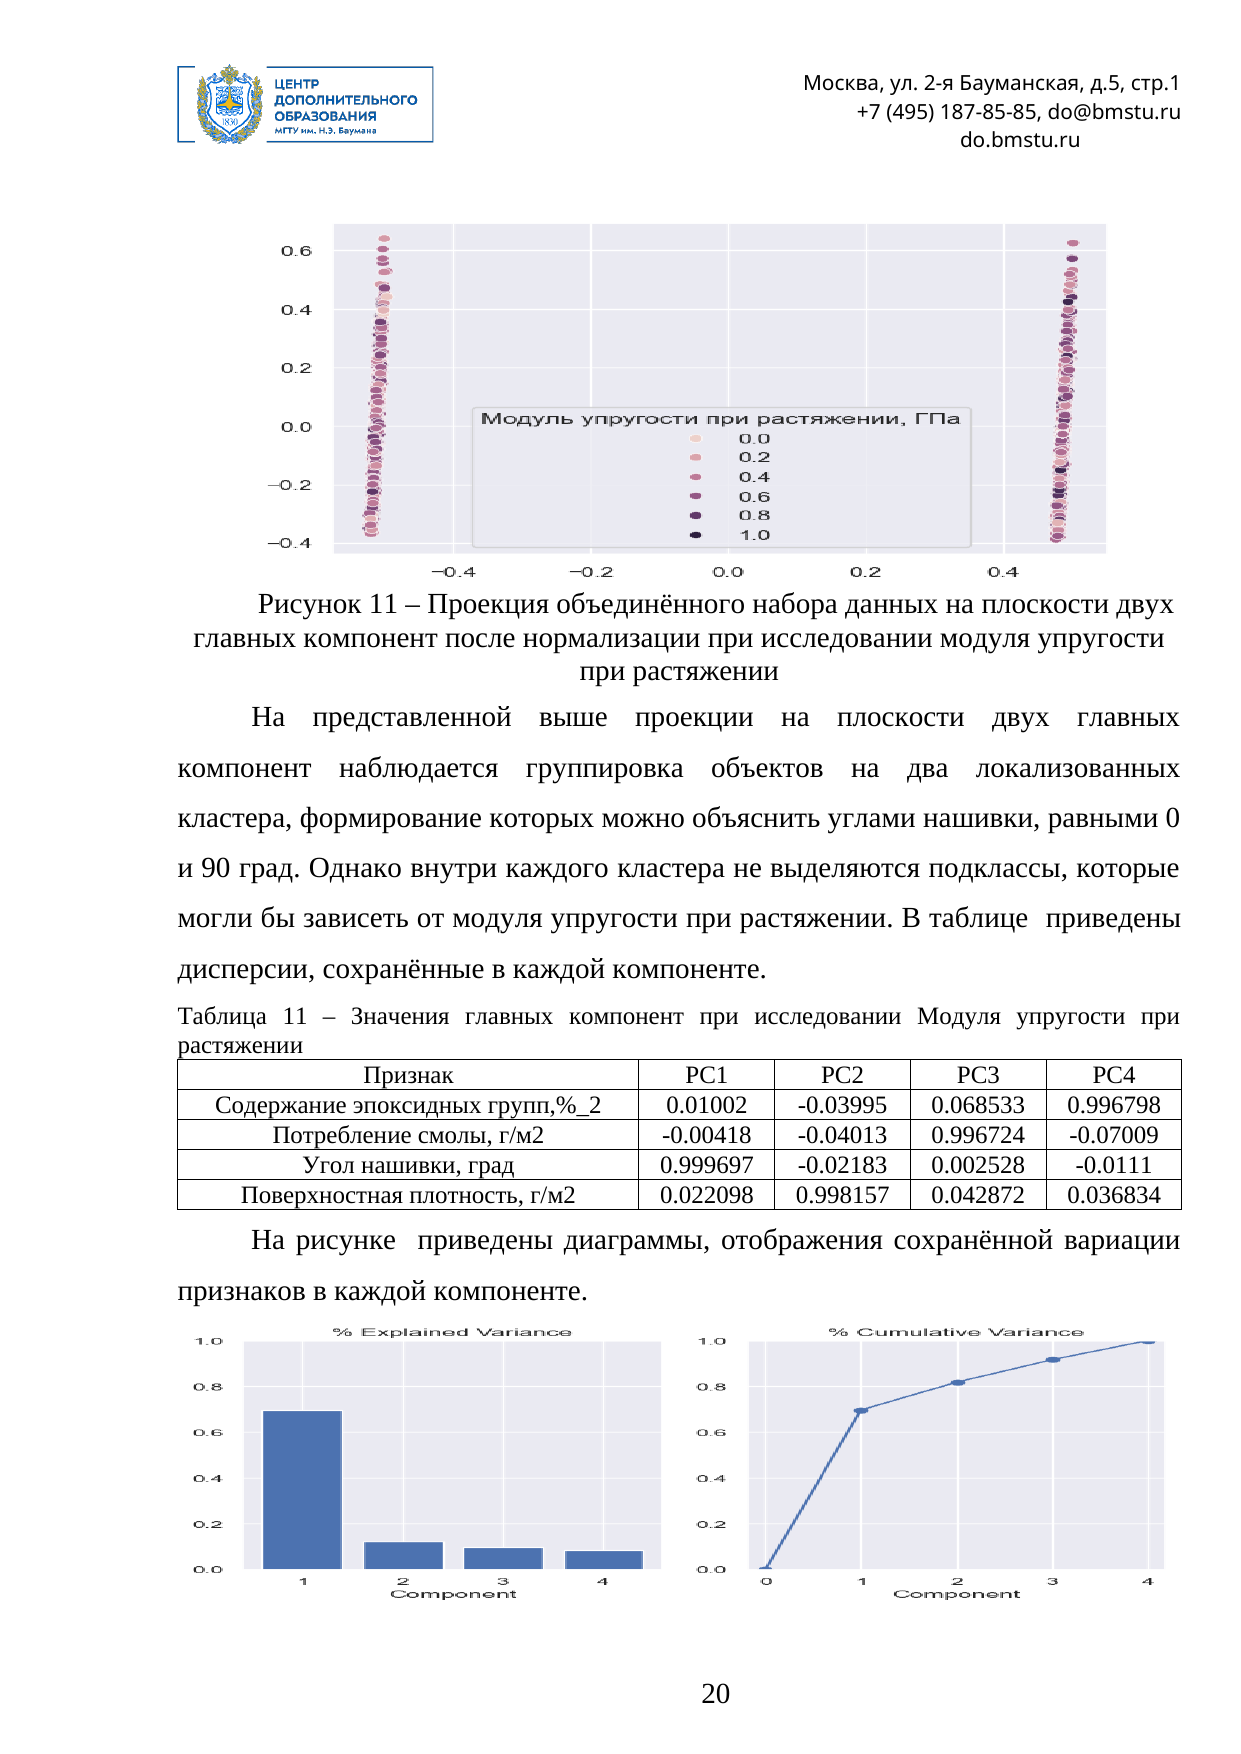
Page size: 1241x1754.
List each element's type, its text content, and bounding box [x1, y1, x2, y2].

table_cell Потребление смолы, г/м2 [178, 1120, 638, 1149]
table_cell 0.042872 [911, 1180, 1046, 1209]
table_cell -0.03995 [775, 1090, 910, 1119]
table_header PC4 [1047, 1060, 1181, 1089]
picture [177, 64, 434, 144]
text На рисунке 12 приведены диаграммы, отображения сохранённой вариации признаков в каждой компоненте. [177, 1222, 1181, 1306]
table_cell 0.998157 [775, 1180, 910, 1209]
table_cell 0.999697 [639, 1150, 774, 1179]
table_cell -0.07009 [1047, 1120, 1181, 1149]
table_header PC1 [639, 1060, 774, 1089]
table_cell -0.0111 [1047, 1150, 1181, 1179]
table_cell 0.002528 [911, 1150, 1046, 1179]
table_cell 0.996798 [1047, 1090, 1181, 1119]
table_cell Угол нашивки, град [178, 1150, 638, 1179]
table_header PC2 [775, 1060, 910, 1089]
picture [177, 1322, 1181, 1605]
table_cell 0.022098 [639, 1180, 774, 1209]
table_cell Поверхностная плотность, г/м2 [178, 1180, 638, 1209]
table_cell 0.068533 [911, 1090, 1046, 1119]
text Рисунок 11 – Проекция объединённого набора данных на плоскости двух главных компонент после нормализации при исследовании модуля упругости при растяжении [177, 586, 1181, 687]
table_cell -0.04013 [775, 1120, 910, 1149]
text Таблица 11 – Значения главных компонент при исследовании Модуля упругости при растяжении [177, 1001, 1181, 1059]
table_header Признак [178, 1060, 638, 1089]
table_cell Содержание эпоксидных групп,%_2 [178, 1090, 638, 1119]
table_cell 0.01002 [639, 1090, 774, 1119]
text На представленной выше проекции на плоскости двух главных компонент наблюдается группировка объектов на два локализованных кластера, формирование которых можно объяснить углами нашивки, равными 0 и 90 град. Однако внутри каждого кластера не выделяются подклассы, которые могли бы зависеть от модуля упругости при растяжении. В таблице 11 приведены дисперсии, сохранённые в каждой компоненте. [177, 699, 1181, 984]
table_cell 0.036834 [1047, 1180, 1181, 1209]
table_cell -0.02183 [775, 1150, 910, 1179]
table_cell 0.996724 [911, 1120, 1046, 1149]
picture [250, 215, 1124, 587]
table_header PC3 [911, 1060, 1046, 1089]
table_cell -0.00418 [639, 1120, 774, 1149]
